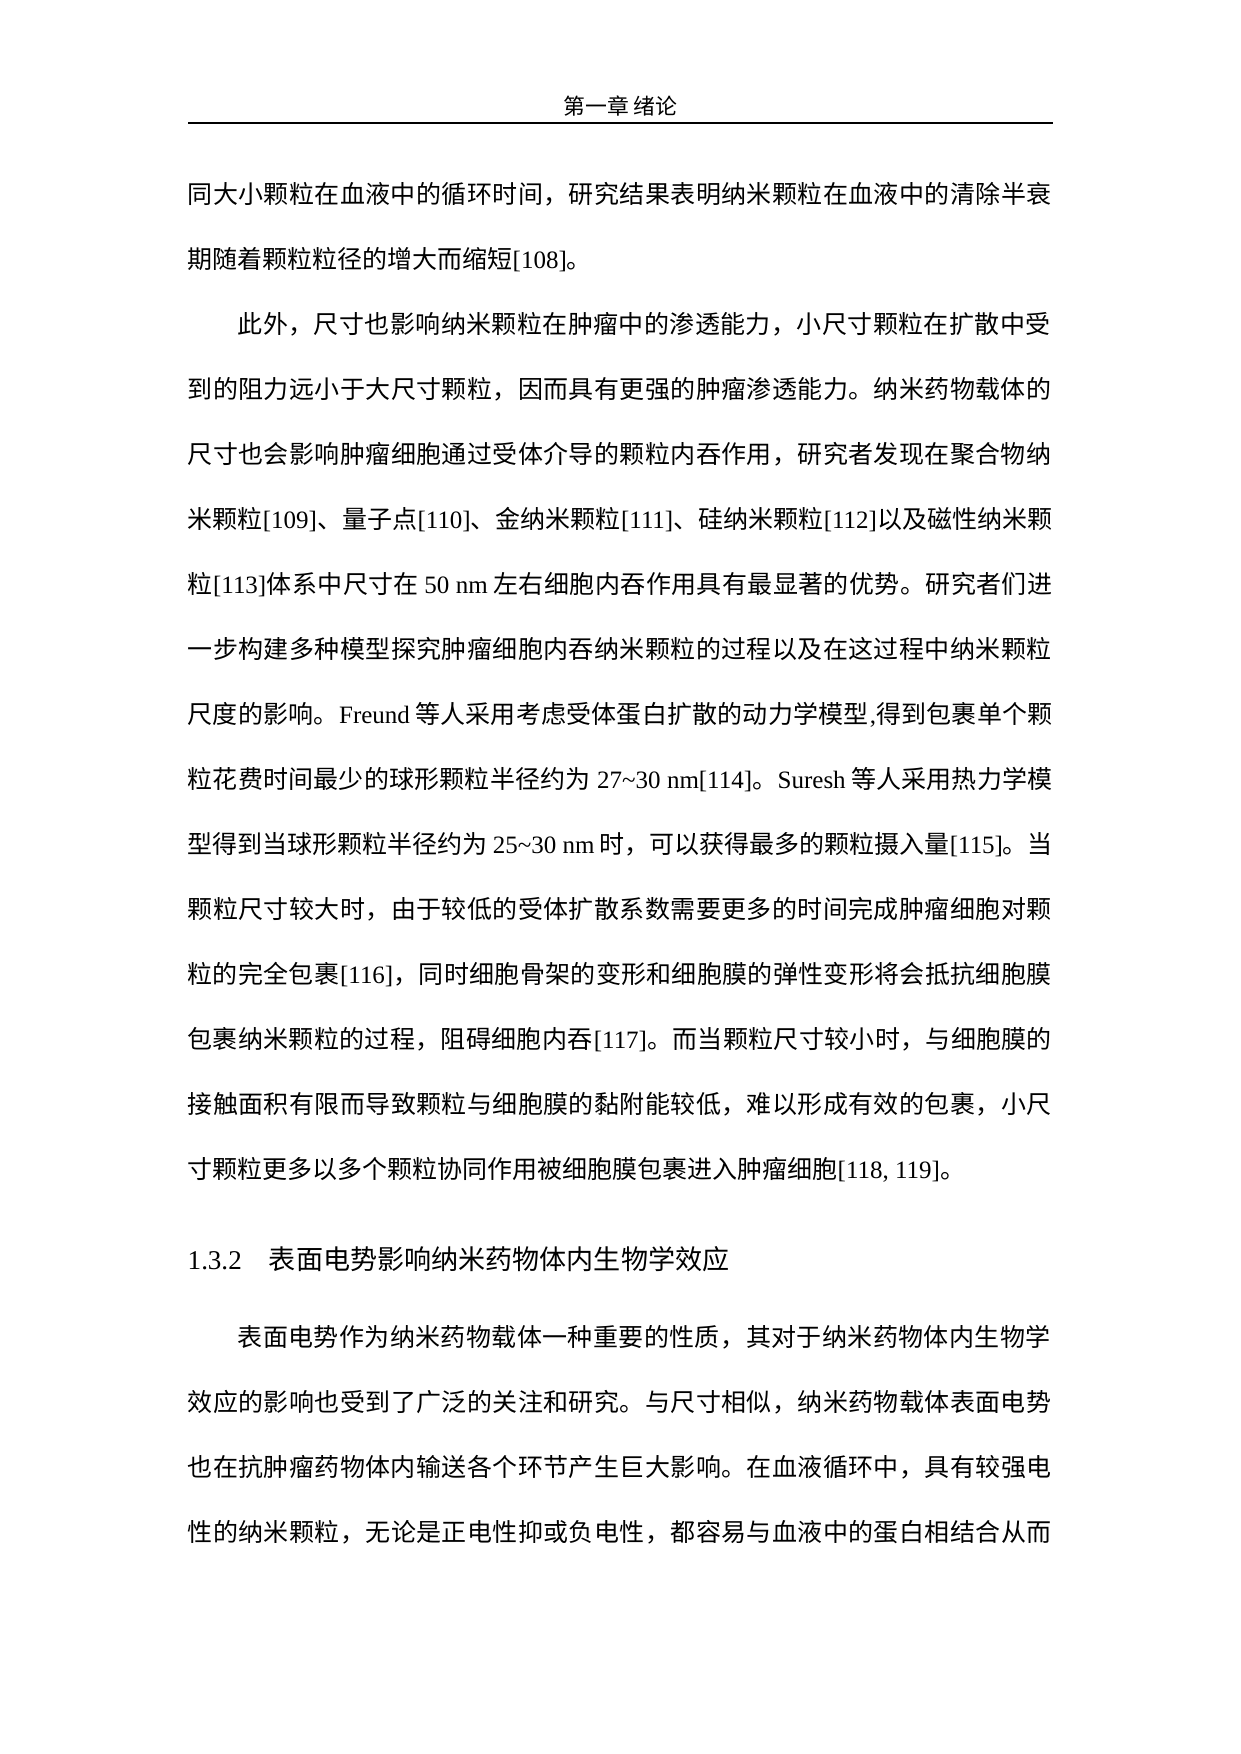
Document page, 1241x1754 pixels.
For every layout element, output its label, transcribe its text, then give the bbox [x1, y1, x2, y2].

subtitle 1.3.2 表面电势影响纳米药物体内生物学效应 [187, 1225, 1053, 1290]
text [187, 1303, 1053, 1563]
text 此外，尺寸也影响纳米颗粒在肿瘤中的渗透能力，小尺寸颗粒在扩散中受到的阻力远小于大尺寸颗粒，因而具有更强的肿瘤渗透能力。纳米药物载体的尺寸也会影响肿瘤细胞通过受体介导的颗粒内吞作用，研究者发现在聚合物纳米颗粒[109]、量子点[110]、金纳米颗粒[111]、硅纳米颗粒[112]以及磁性纳米颗粒[113]体系中尺寸在50 nm左右细胞内吞作用具有最显著的优势。研究者们进一步构建多种模型探究肿瘤细胞内吞纳米颗粒的过程以及在这过程中纳米颗粒尺度的影响。Freund等人采用考虑受体蛋白扩散的动力学模型,得到包裹单个颗粒花费时间最少的球形颗粒半径约为27~30 nm[114]。Suresh等人采用热力学模型得到当球形颗粒半径约为25~30 nm时，可以获得最多的颗粒摄入量[115]。当颗粒尺寸较大时，由于较低的受体扩散系数需要更多的时间完成肿瘤细胞对颗粒的完全包裹[116]，同时细胞骨架的变形和细胞膜的弹性变形将会抵抗细胞膜包裹纳米颗粒的过程，阻碍细胞内吞[117]。而当颗粒尺寸较小时，与细胞膜的接触面积有限而导致颗粒与细胞膜的黏附能较低，难以形成有效的包裹，小尺寸颗粒更多以多个颗粒协同作用被细胞膜包裹进入肿瘤细胞[118, 119]。 [187, 290, 1053, 1200]
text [187, 160, 1053, 290]
